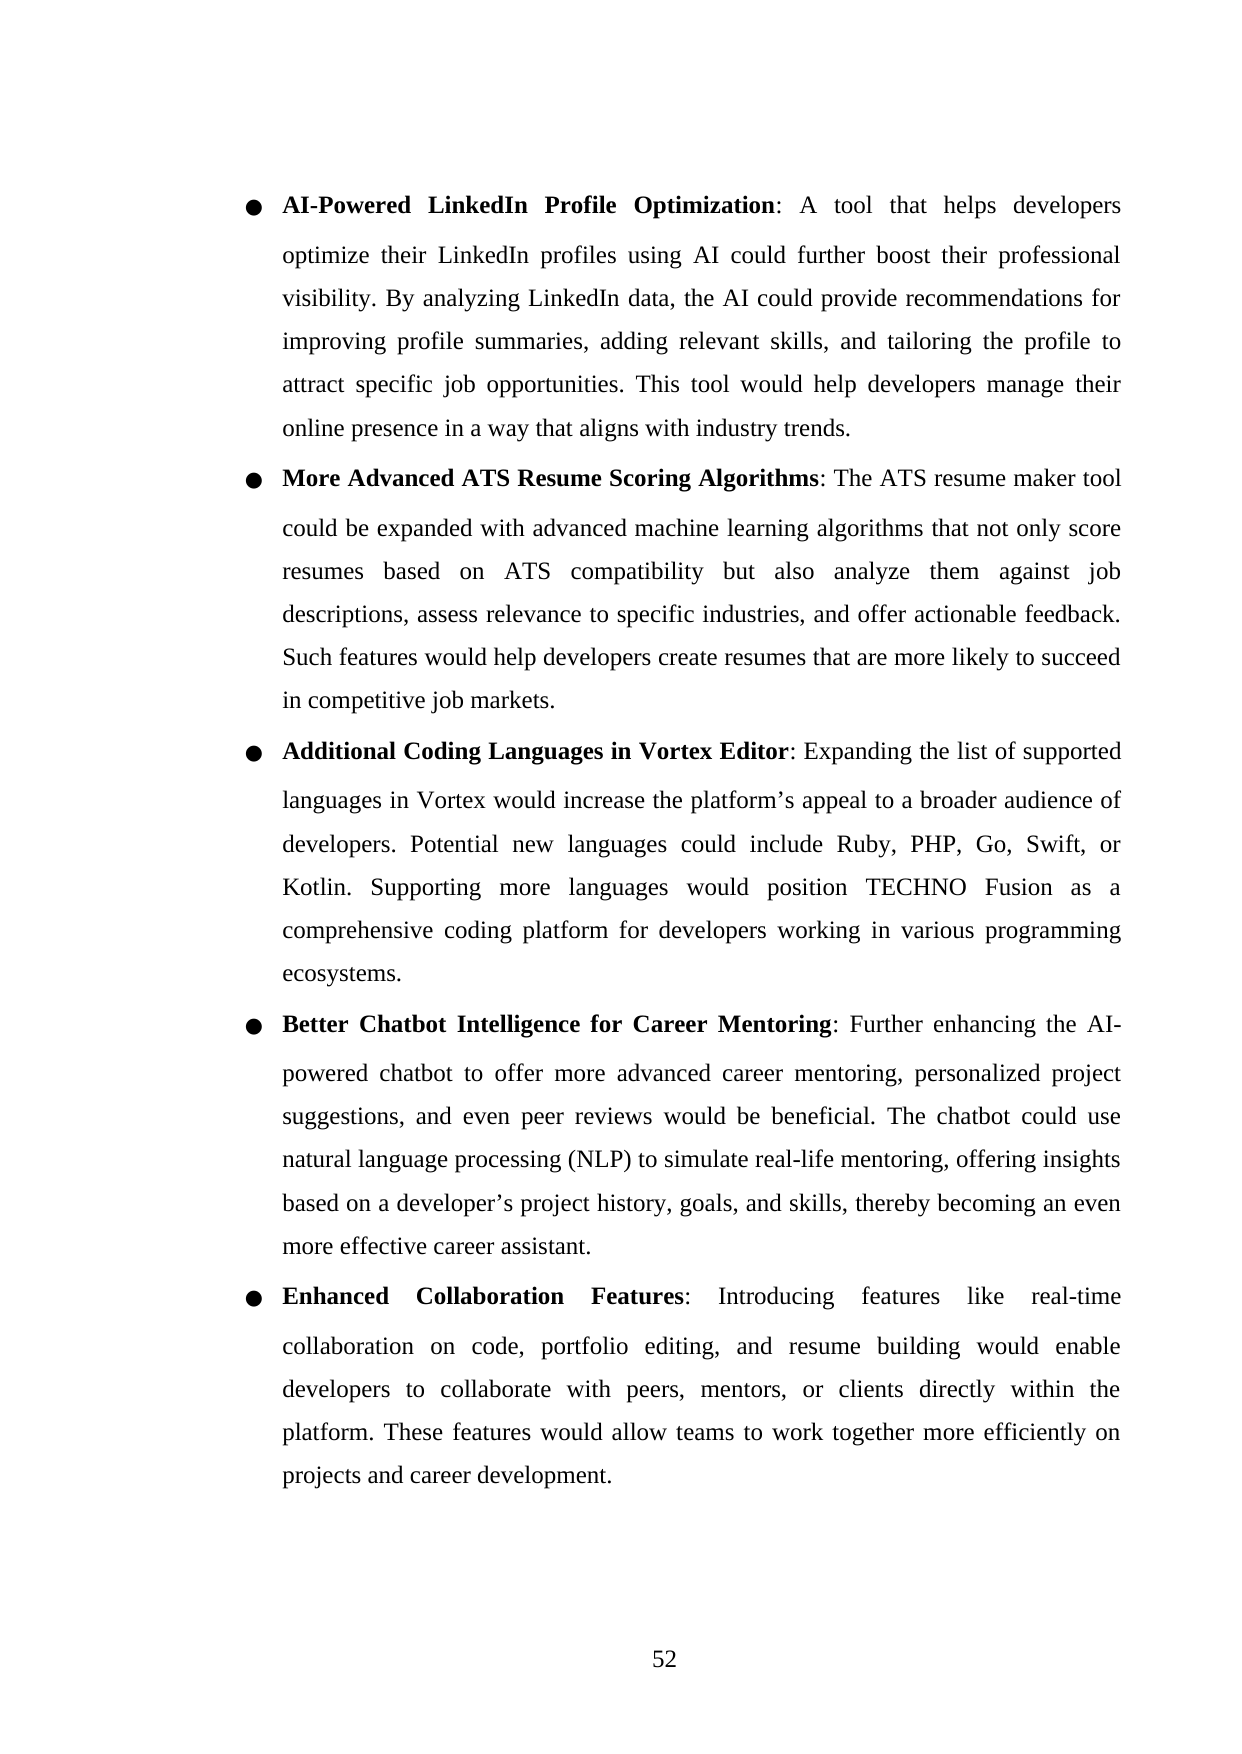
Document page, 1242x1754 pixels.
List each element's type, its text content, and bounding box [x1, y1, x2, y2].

list Better Chatbot Intelligence for Career Mentoring: Further enhancing the AI-powered chatbot to offer more advanced career mentoring, personalized project suggestions, and even peer reviews would be beneficial. The chatbot could use natural language processing (NLP) to simulate real-life mentoring, offering insights based on a developer’s project history, goals, and skills, thereby becoming an even more effective career assistant. [244, 1001, 1122, 1259]
list Enhanced Collaboration Features: Introducing features like real-time collaboration on code, portfolio editing, and resume building would enable developers to collaborate with peers, mentors, or clients directly within the platform. These features would allow teams to work together more efficiently on projects and career development. [244, 1274, 1122, 1489]
list Additional Coding Languages in Vortex Editor: Expanding the list of supported languages in Vortex would increase the platform’s appeal to a broader audience of developers. Potential new languages could include Ruby, PHP, Go, Swift, or Kotlin. Supporting more languages would position TECHNO Fusion as a comprehensive coding platform for developers working in various programming ecosystems. [244, 728, 1122, 987]
list More Advanced ATS Resume Scoring Algorithms: The ATS resume maker tool could be expanded with advanced machine learning algorithms that not only score resumes based on ATS compatibility but also analyze them against job descriptions, assess relevance to specific industries, and offer actionable feedback. Such features would help developers create resumes that are more likely to succeed in competitive job markets. [244, 456, 1122, 714]
list AI-Powered LinkedIn Profile Optimization: A tool that helps developers optimize their LinkedIn profiles using AI could further boost their professional visibility. By analyzing LinkedIn data, the AI could provide recommendations for improving profile summaries, adding relevant skills, and tailoring the profile to attract specific job opportunities. This tool would help developers manage their online presence in a way that aligns with industry trends. [244, 183, 1122, 441]
